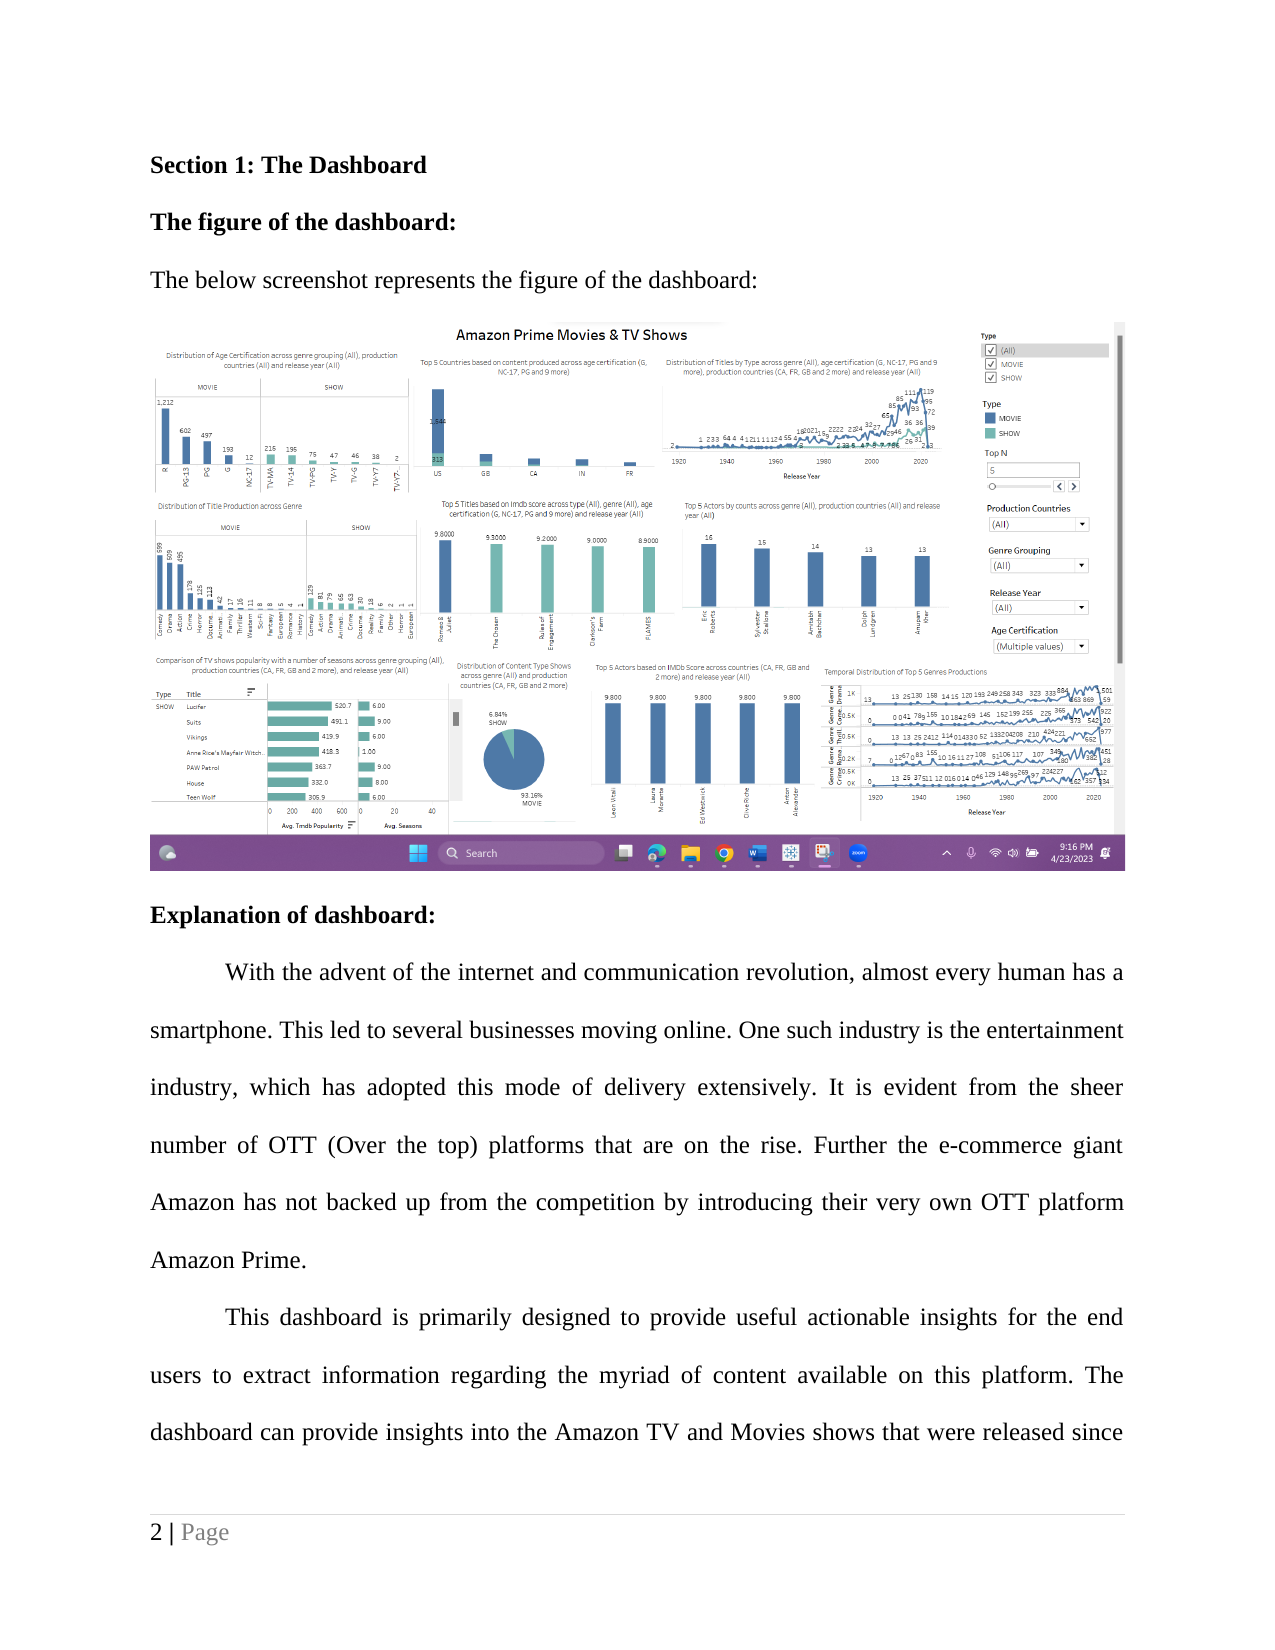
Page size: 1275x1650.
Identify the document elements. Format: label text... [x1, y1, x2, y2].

picture [150, 322, 1125, 871]
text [150, 1302, 1125, 1446]
text Section 1: The Dashboard [150, 150, 1125, 179]
text The figure of the dashboard: [150, 207, 1125, 236]
text Explanation of dashboard: [150, 900, 1125, 928]
text With the advent of the internet and communication revolution, almost every human has a smartphone. This led to several businesses moving online. One such industry is the entertainment industry, which has adopted this mode of delivery extensively. It is evident from the sheer number of OTT (Over the top) platforms that are on the rise. Further the e-commerce giant Amazon has not backed up from the competition by introducing their very own OTT platform Amazon Prime. [150, 957, 1125, 1273]
text The below screenshot represents the figure of the dashboard: [150, 265, 1125, 294]
